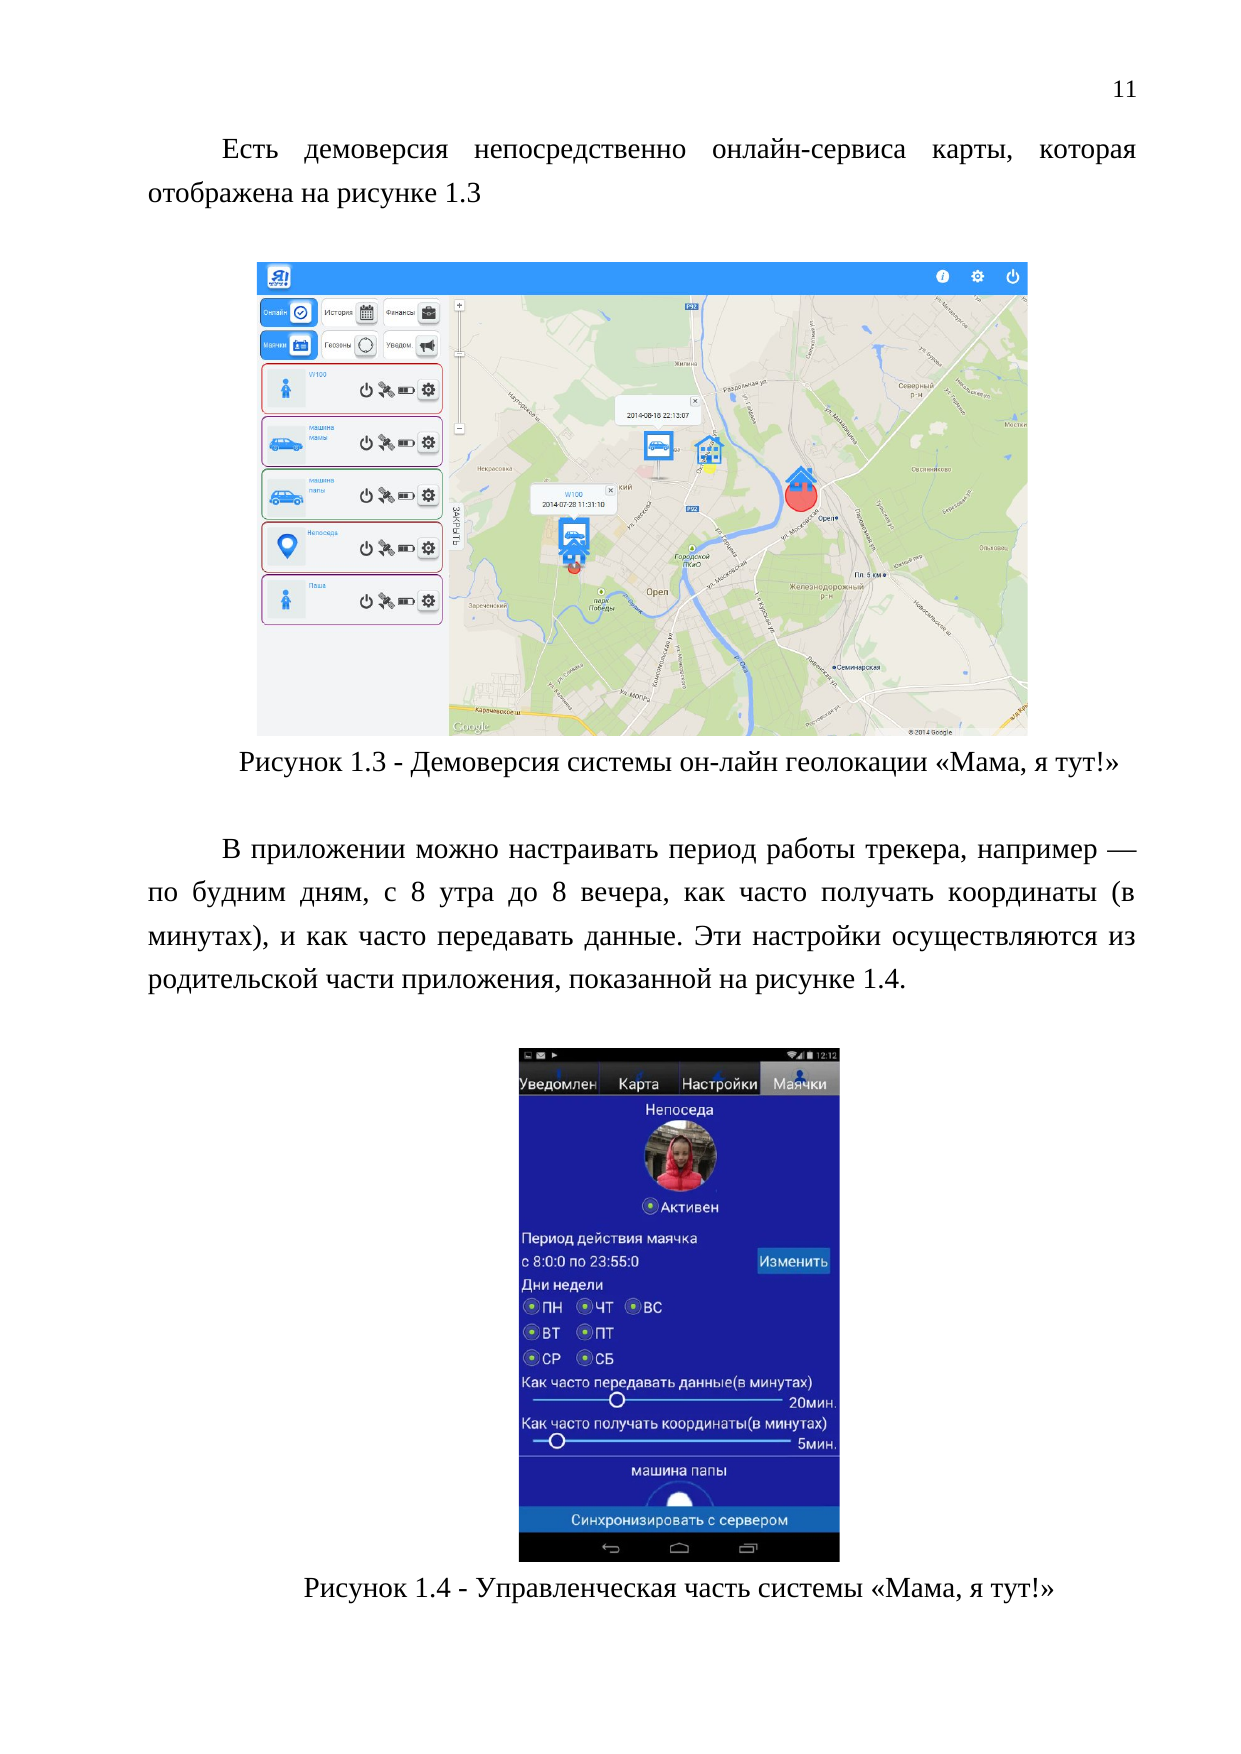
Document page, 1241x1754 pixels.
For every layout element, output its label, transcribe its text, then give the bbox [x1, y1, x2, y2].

text Рисунок 1.3 - Демоверcия системы он-лайн геолокации «Мама, я тут!» [148, 744, 1137, 777]
text В приложении можно настраивать период работы трекера, например — по будним дням, с 8 утра до 8 вечера, как часто получать координаты (в минутах), и как часто передавать данные. Эти настройки осуществляются из родительской части приложения, показанной на рисунке 1.4. [148, 831, 1137, 995]
text Рисунок 1.4 - Управленческая часть системы «Мама, я тут!» [148, 1570, 1137, 1603]
picture [256, 262, 1028, 736]
text Есть демоверсия непосредственно онлайн-сервиса карты, которая отображена на рисунке 1.3 [148, 131, 1137, 208]
picture [518, 1048, 840, 1562]
